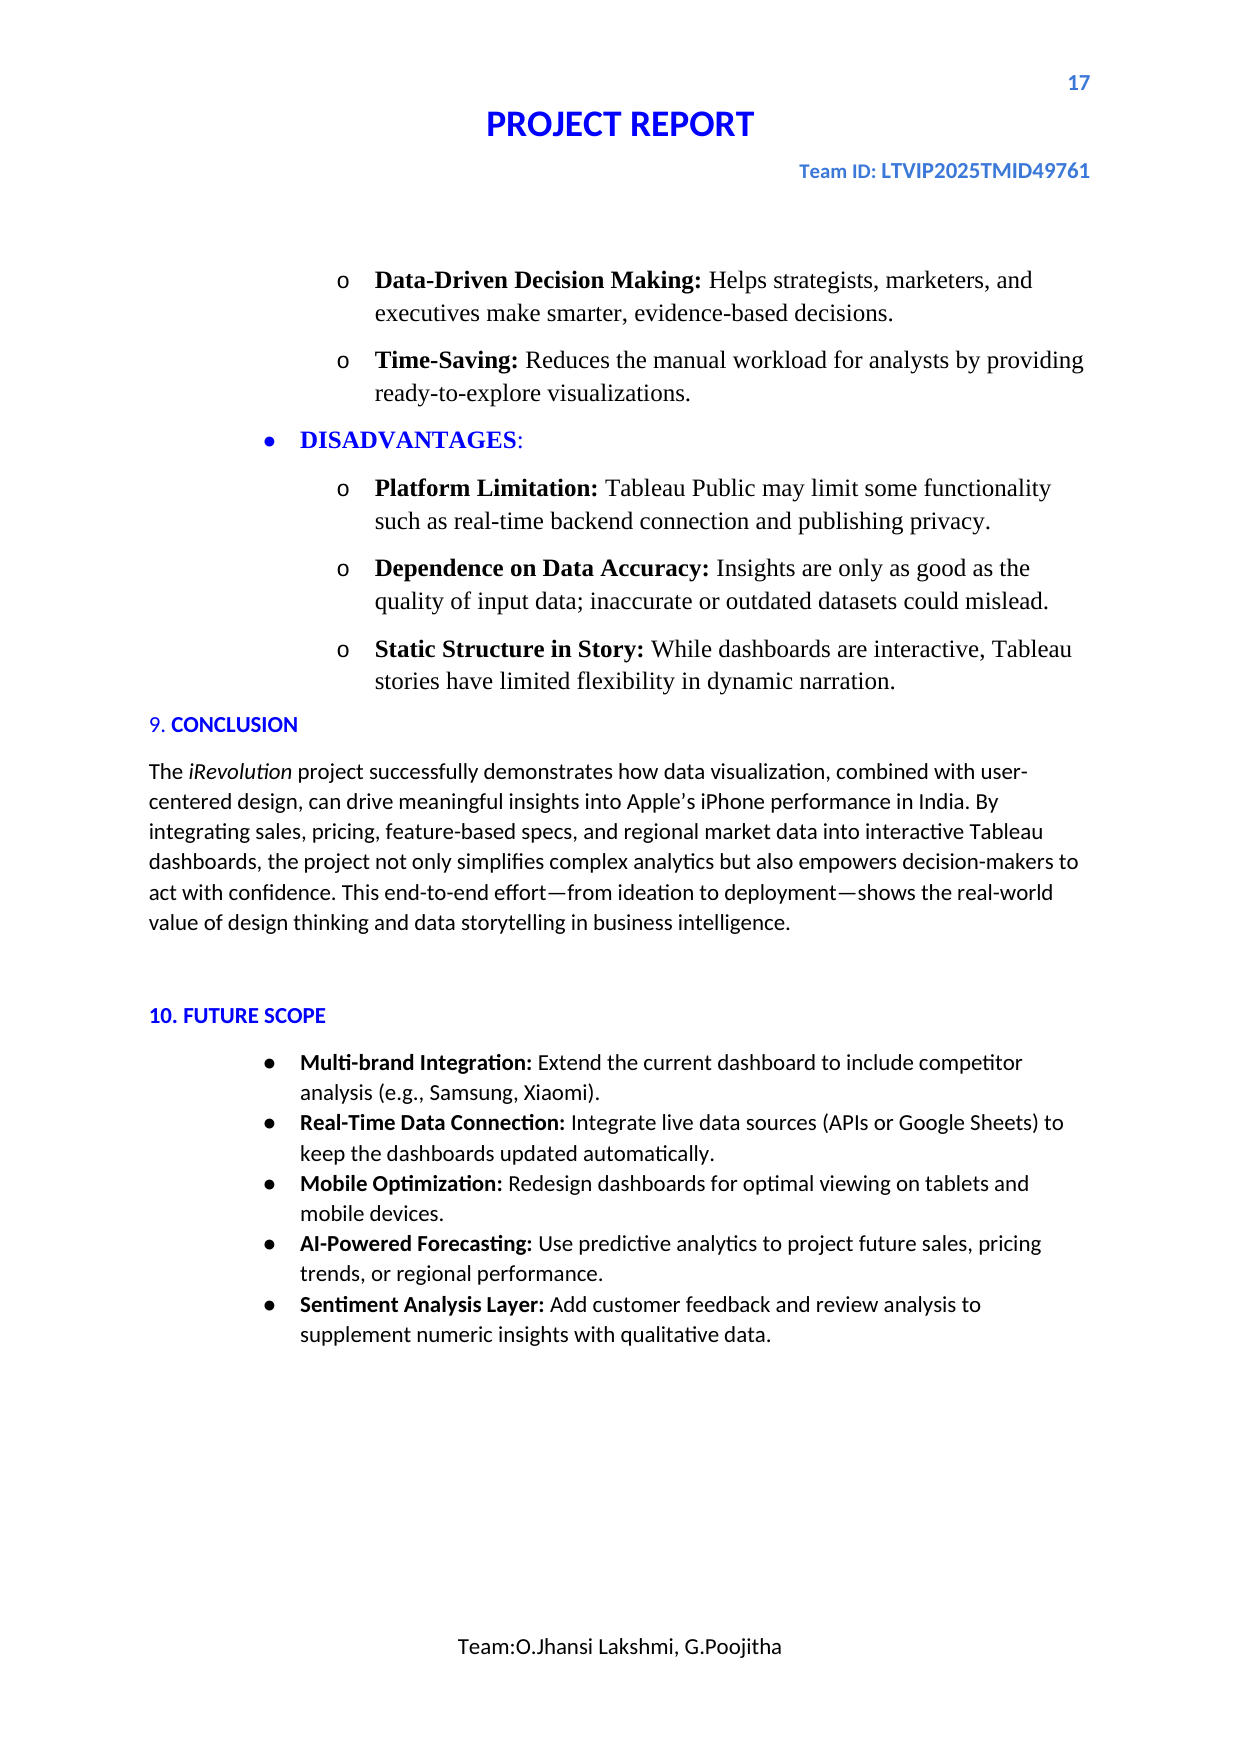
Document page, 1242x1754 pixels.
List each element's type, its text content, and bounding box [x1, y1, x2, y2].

text The iRevolution project successfully demonstrates how data visualization, combined with user-centered design, can drive meaningful insights into Apple’s iPhone performance in India. By integrating sales, pricing, feature-based specs, and regional market data into interactive Tableau dashboards, the project not only simplifies complex analytics but also empowers decision-makers to act with confidence. This end-to-end effort—from ideation to deployment—shows the real-world value of design thinking and data storytelling in business intelligence. [148, 757, 1092, 936]
list Dependence on Data Accuracy: Insights are only as good as the quality of input data; inaccurate or outdated datasets could mislead. [336, 553, 1091, 615]
list Sentiment Analysis Layer: Add customer feedback and review analysis to supplement numeric insights with qualitative data. [262, 1290, 1092, 1348]
list AI-Powered Forecasting: Use predictive analytics to project future sales, pricing trends, or regional performance. [262, 1229, 1092, 1288]
list Real-Time Data Connection: Integrate live data sources (APIs or Google Sheets) to keep the dashboards updated automatically. [262, 1108, 1092, 1167]
list DISADVANTAGES: [262, 426, 1130, 454]
list Static Structure in Story: While dashboards are interactive, Tableau stories have limited flexibility in dynamic narration. [336, 634, 1091, 695]
subtitle 9. CONCLUSION [148, 710, 1093, 738]
subtitle 10. FUTURE SCOPE [148, 1002, 1093, 1029]
list Multi-brand Integration: Extend the current dashboard to include competitor analysis (e.g., Samsung, Xiaomi). [262, 1048, 1092, 1106]
list Data-Driven Decision Making: Helps strategists, marketers, and executives make smarter, evidence-based decisions. [336, 265, 1091, 327]
list Time-Saving: Reduces the manual workload for analysts by providing ready-to-explore visualizations. [336, 345, 1091, 407]
list Platform Limitation: Tableau Public may limit some functionality such as real-time backend connection and publishing privacy. [336, 473, 1091, 535]
list Mobile Optimization: Redesign dashboards for optimal viewing on tablets and mobile devices. [262, 1169, 1092, 1227]
